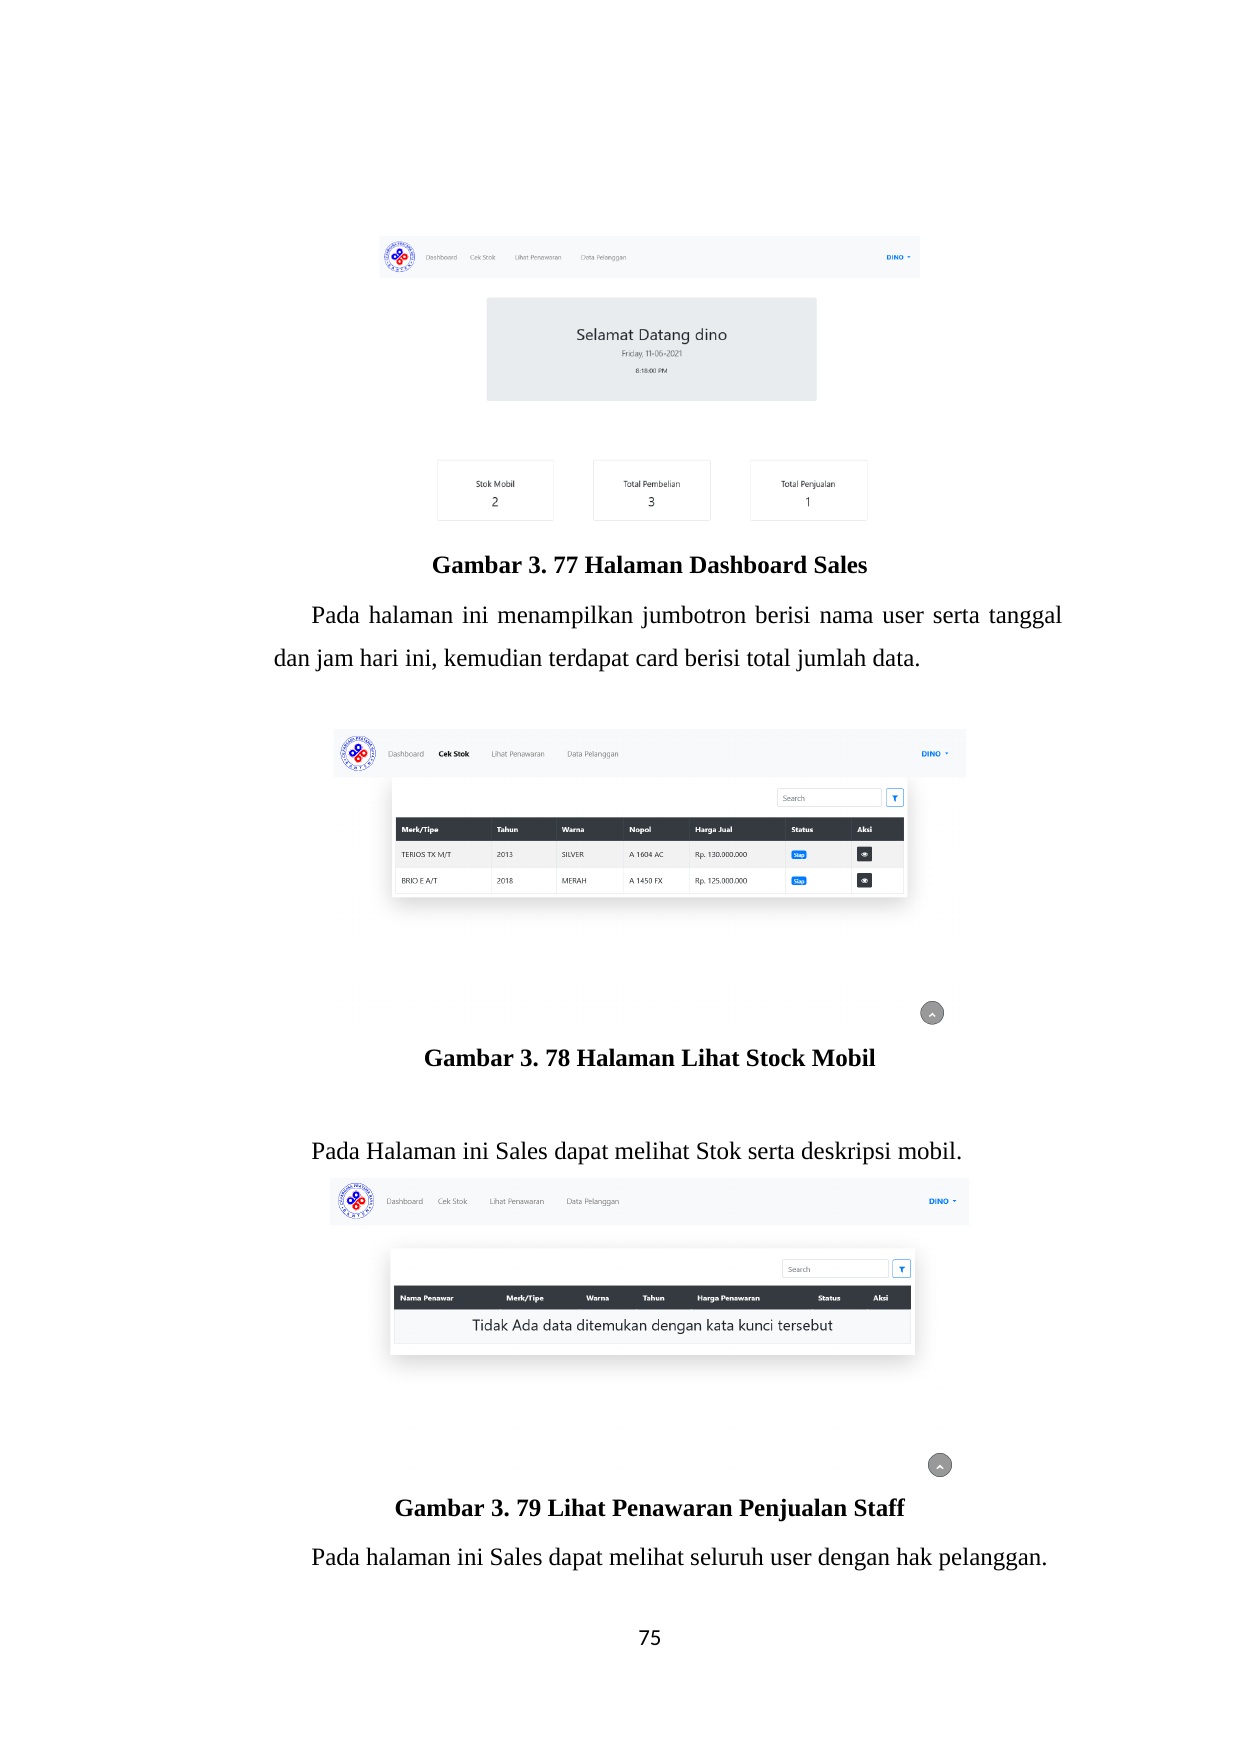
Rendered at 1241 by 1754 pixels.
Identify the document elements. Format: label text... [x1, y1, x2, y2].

text Pada halaman ini menampilkan jumbotron berisi nama user serta tanggal dan jam hari ini, kemudian terdapat card berisi total jumlah data. [274, 600, 1063, 672]
text Gambar 3. 79 Lihat Penawaran Penjualan Staff [236, 1493, 1063, 1522]
text Gambar 3. 78 Halaman Lihat Stock Mobil [236, 1043, 1063, 1072]
text Pada halaman ini Sales dapat melihat seluruh user dengan hak pelanggan. [274, 1542, 1063, 1571]
text Gambar 3. 77 Halaman Dashboard Sales [236, 550, 1063, 579]
text Pada Halaman ini Sales dapat melihat Stok serta deskripsi mobil. [274, 1136, 1063, 1164]
picture [379, 236, 920, 537]
picture [330, 1178, 970, 1479]
picture [333, 729, 966, 1030]
